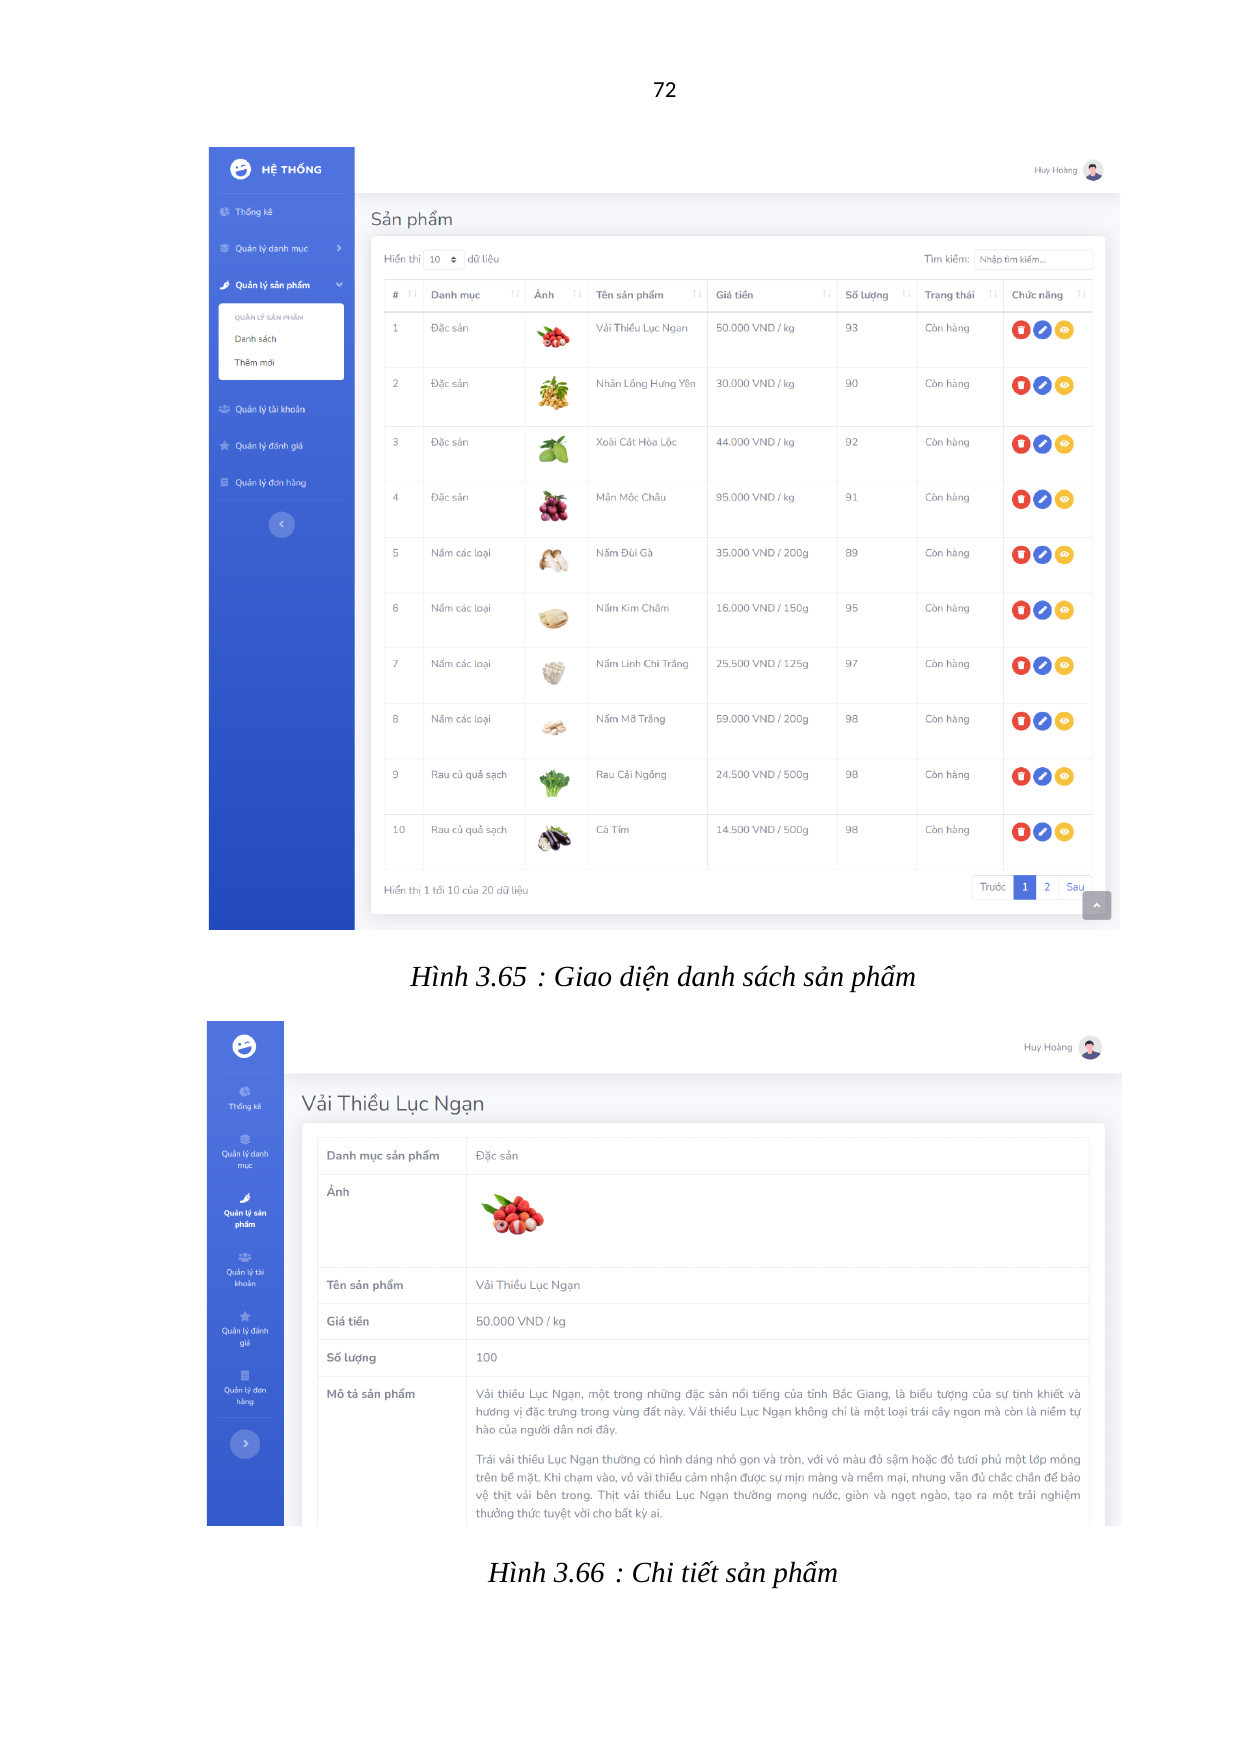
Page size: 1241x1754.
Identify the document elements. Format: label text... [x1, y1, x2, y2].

picture [206, 1021, 1123, 1526]
picture [208, 147, 1121, 930]
